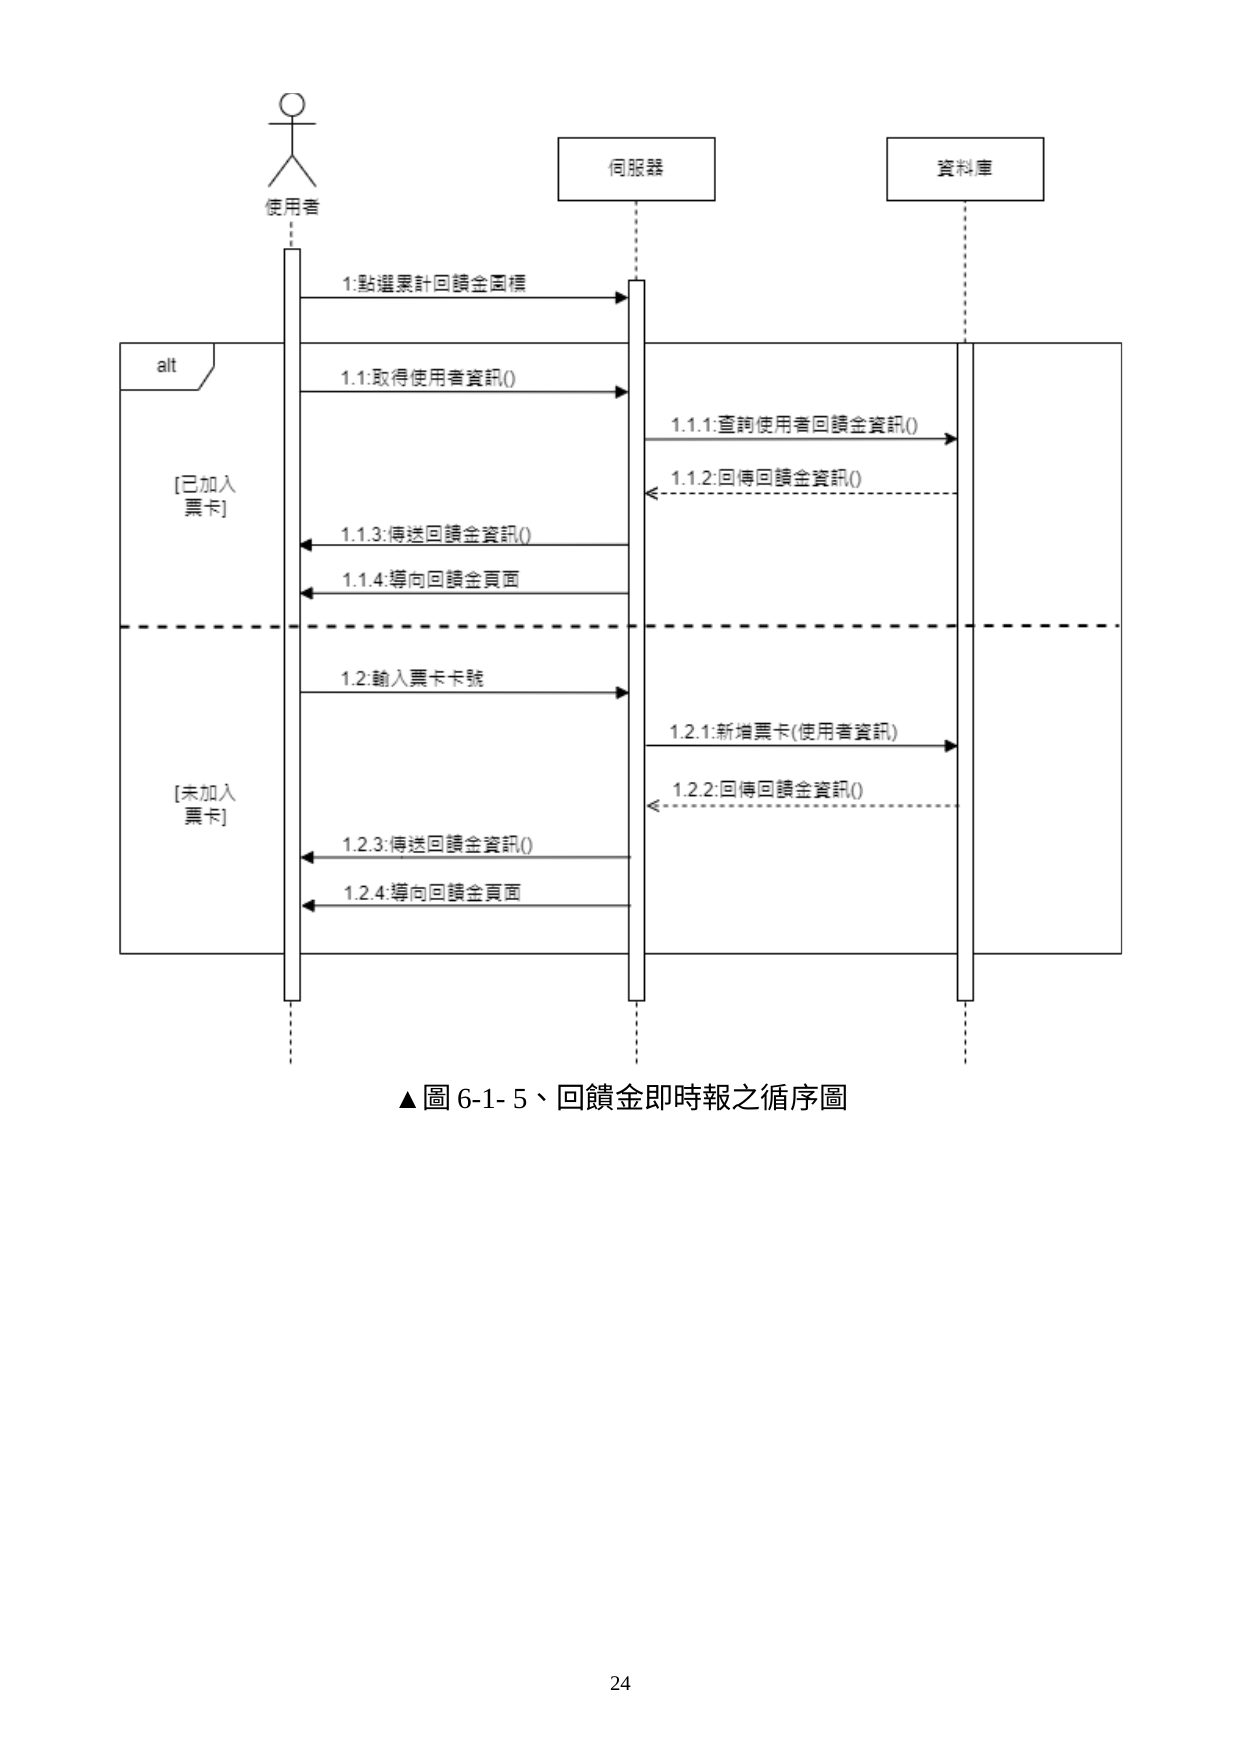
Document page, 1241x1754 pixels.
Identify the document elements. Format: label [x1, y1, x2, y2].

picture [118, 93, 1123, 1066]
